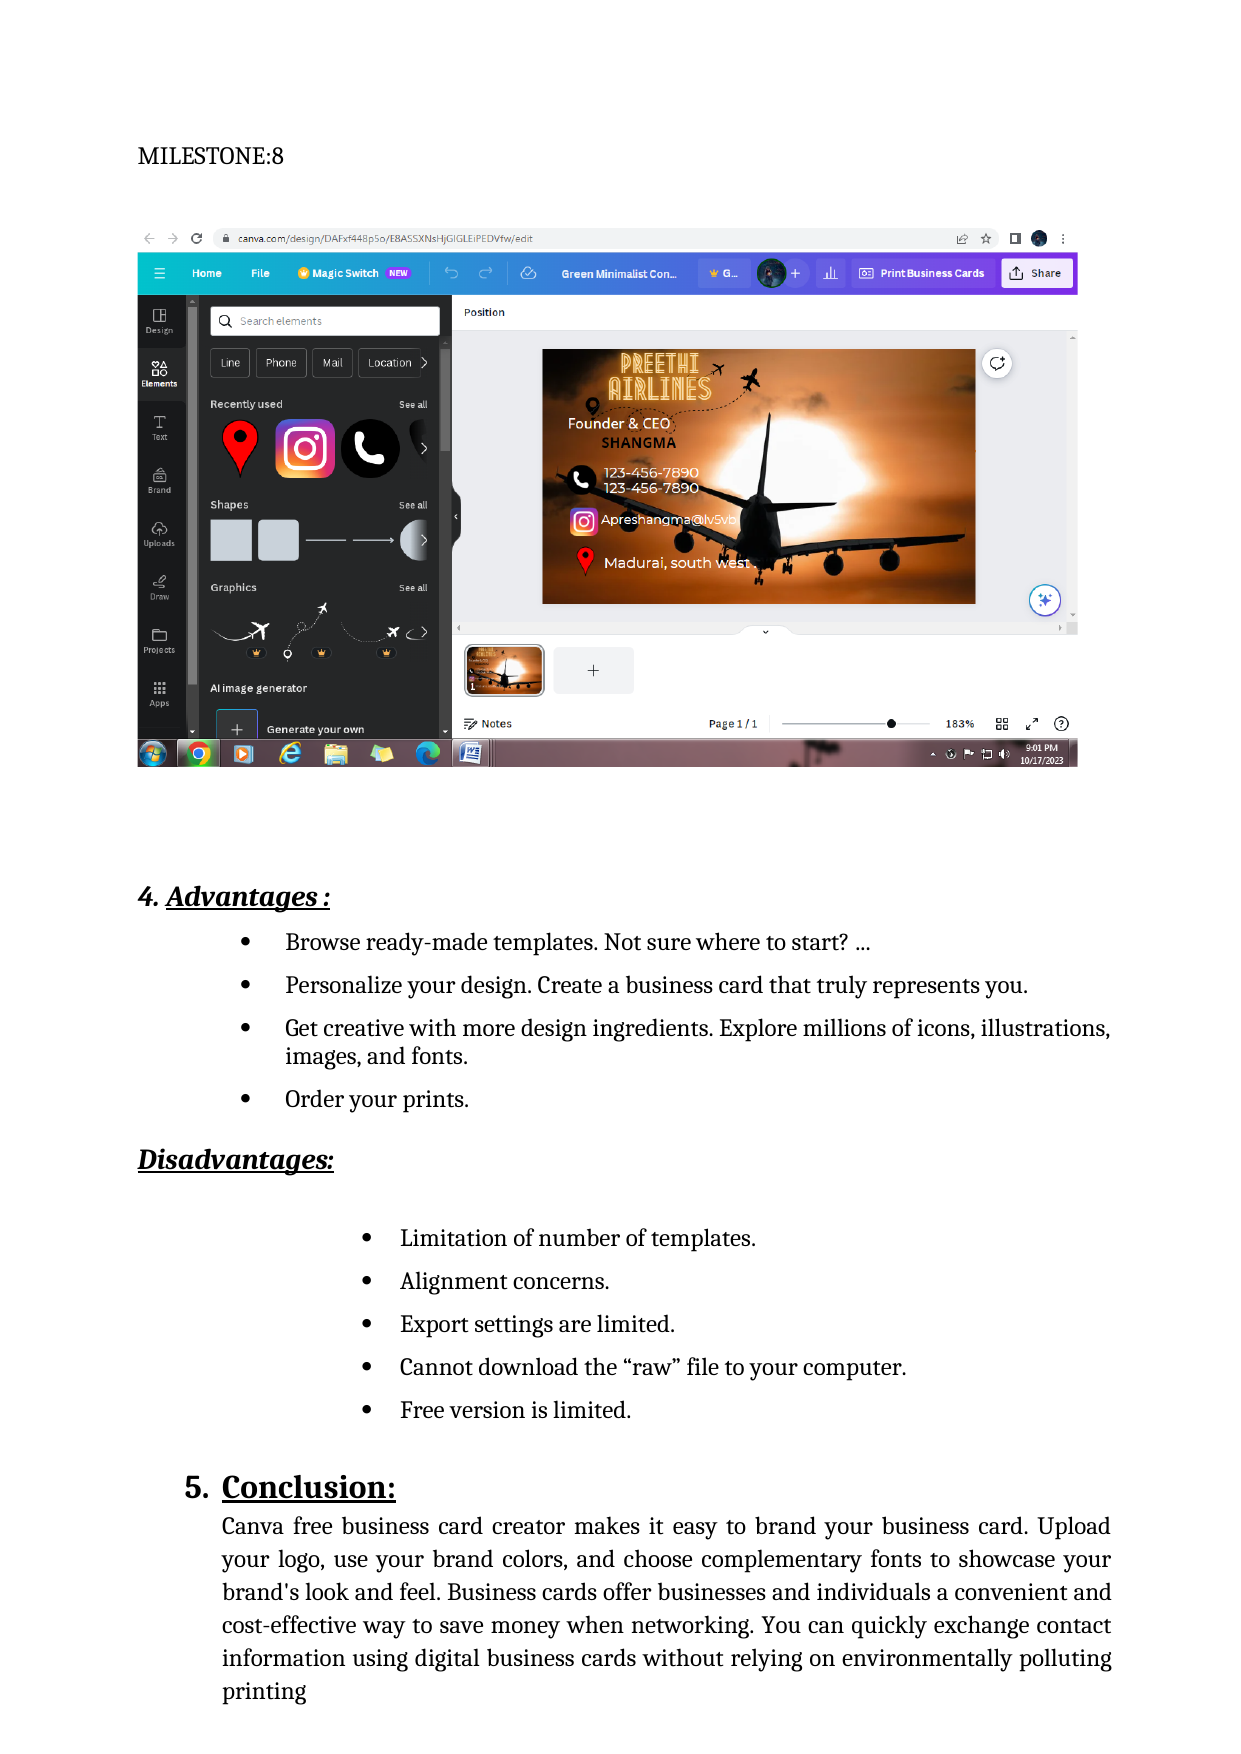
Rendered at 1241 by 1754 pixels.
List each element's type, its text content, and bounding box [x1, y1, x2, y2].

list Browse ready-made templates. Not sure where to start? ... [241, 927, 1113, 956]
list Limitation of number of templates. [362, 1224, 1113, 1253]
picture [137, 227, 1078, 767]
list Personalize your design. Create a business card that truly represents you. [241, 971, 1113, 999]
list Free version is limited. [362, 1396, 1113, 1425]
list Order your prints. [241, 1085, 1113, 1114]
text Disadvantages: [137, 1143, 1113, 1176]
list Export settings are limited. [362, 1310, 1113, 1339]
list Alignment concerns. [362, 1267, 1113, 1296]
list Canva free business card creator makes it easy to brand your business card. Upload your logo, use your brand colors, and choose complementary fonts to showcase your brand's look and feel. Business cards offer businesses and individuals a convenient and cost-effective way to save money when networking. You can quickly exchange contact information using digital business cards without relying on environmentally polluting printing [222, 1512, 1113, 1706]
text MILESTONE:8 [137, 142, 1113, 170]
list Get creative with more design ingredients. Explore millions of icons, illustrations, images, and fonts. [241, 1013, 1113, 1071]
list Conclusion: [184, 1468, 1113, 1506]
list Cannot download the “raw” file to your computer. [362, 1353, 1113, 1382]
text 4. Advantages : [137, 880, 1113, 913]
